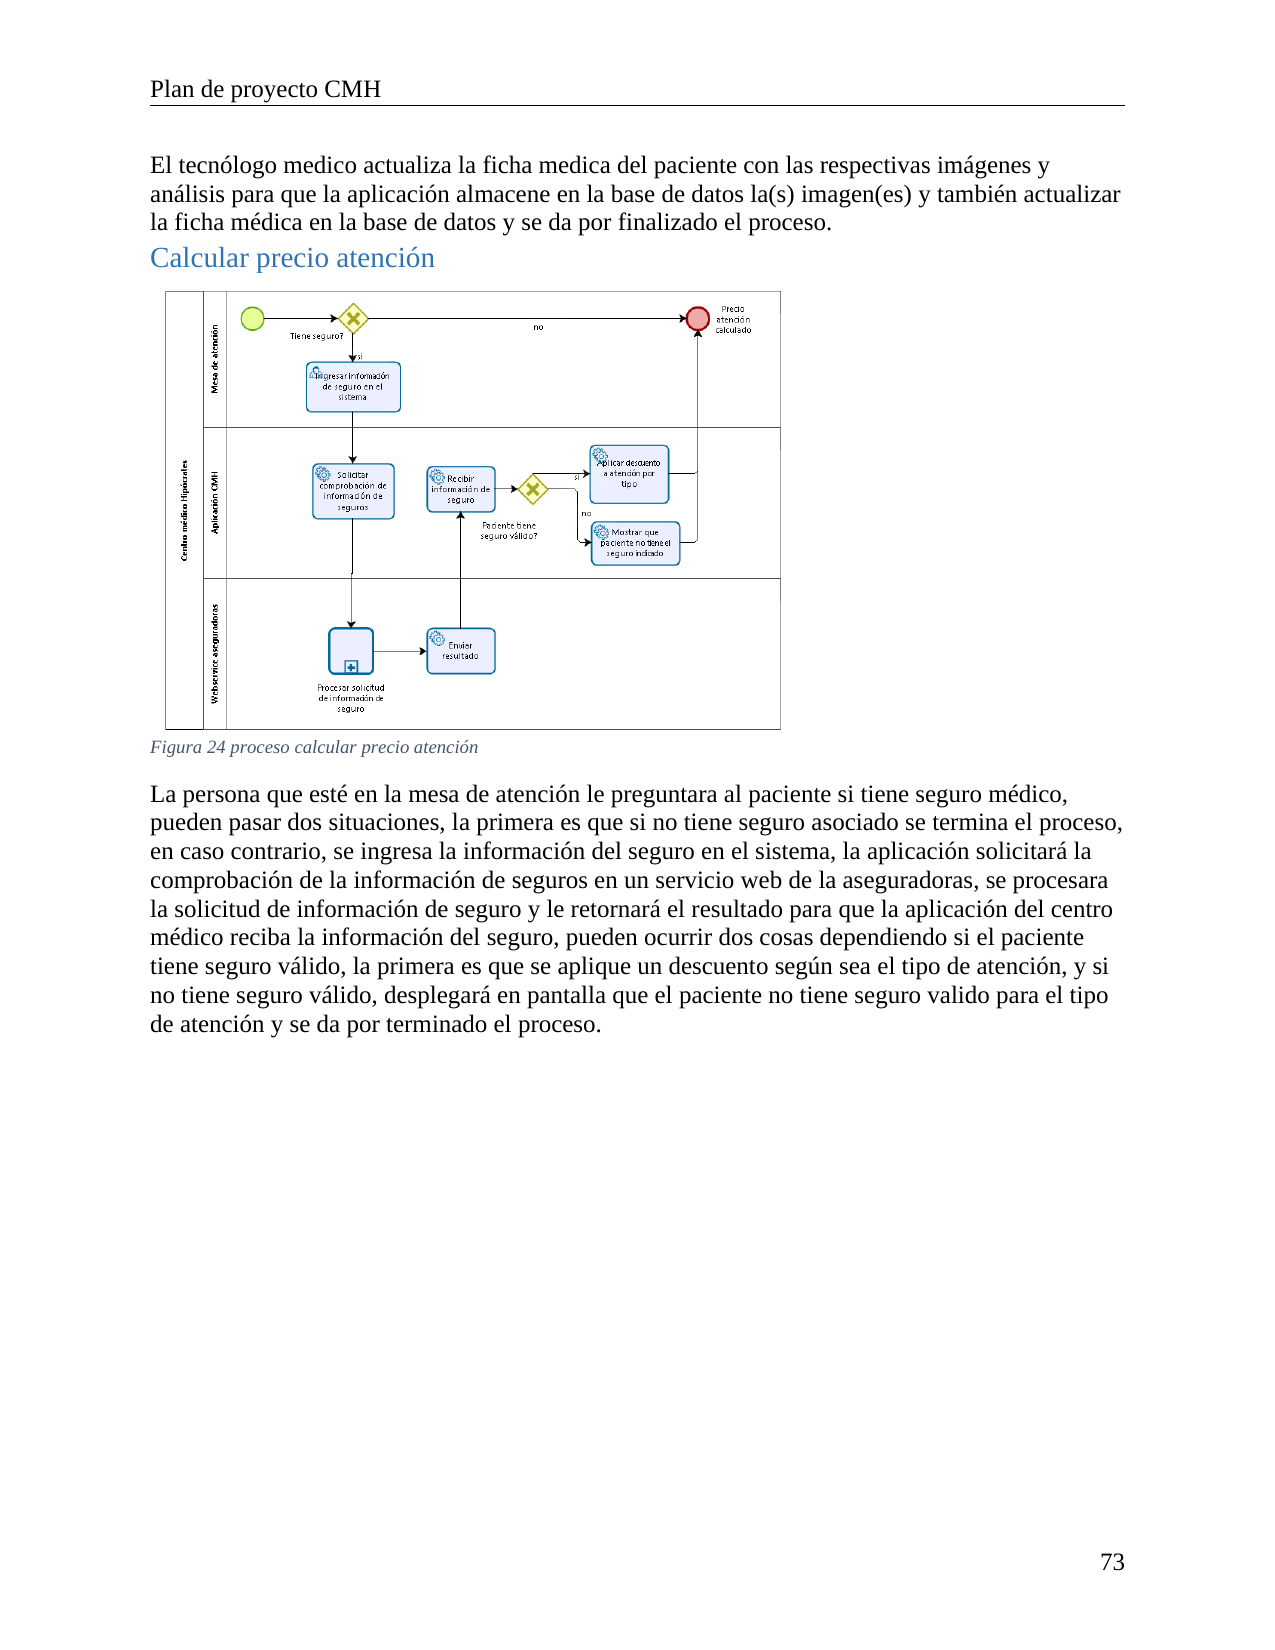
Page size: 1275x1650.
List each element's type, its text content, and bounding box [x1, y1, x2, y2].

text El tecnólogo medico actualiza la ficha medica del paciente con las respectivas imágenes y análisis para que la aplicación almacene en la base de datos la(s) imagen(es) y también actualizar la ficha médica en la base de datos y se da por finalizado el proceso. [150, 150, 1125, 236]
picture [150, 273, 788, 737]
text Figura 24 proceso calcular precio atención [150, 736, 1125, 758]
text La persona que esté en la mesa de atención le preguntara al paciente si tiene seguro médico, pueden pasar dos situaciones, la primera es que si no tiene seguro asociado se termina el proceso, en caso contrario, se ingresa la información del seguro en el sistema, la aplicación solicitará la comprobación de la información de seguros en un servicio web de la aseguradoras, se procesara la solicitud de información de seguro y le retornará el resultado para que la aplicación del centro médico reciba la información del seguro, pueden ocurrir dos cosas dependiendo si el paciente tiene seguro válido, la primera es que se aplique un descuento según sea el tipo de atención, y si no tiene seguro válido, desplegará en pantalla que el paciente no tiene seguro valido para el tipo de atención y se da por terminado el proceso. [150, 779, 1125, 1037]
subtitle Calcular precio atención [150, 240, 1125, 274]
